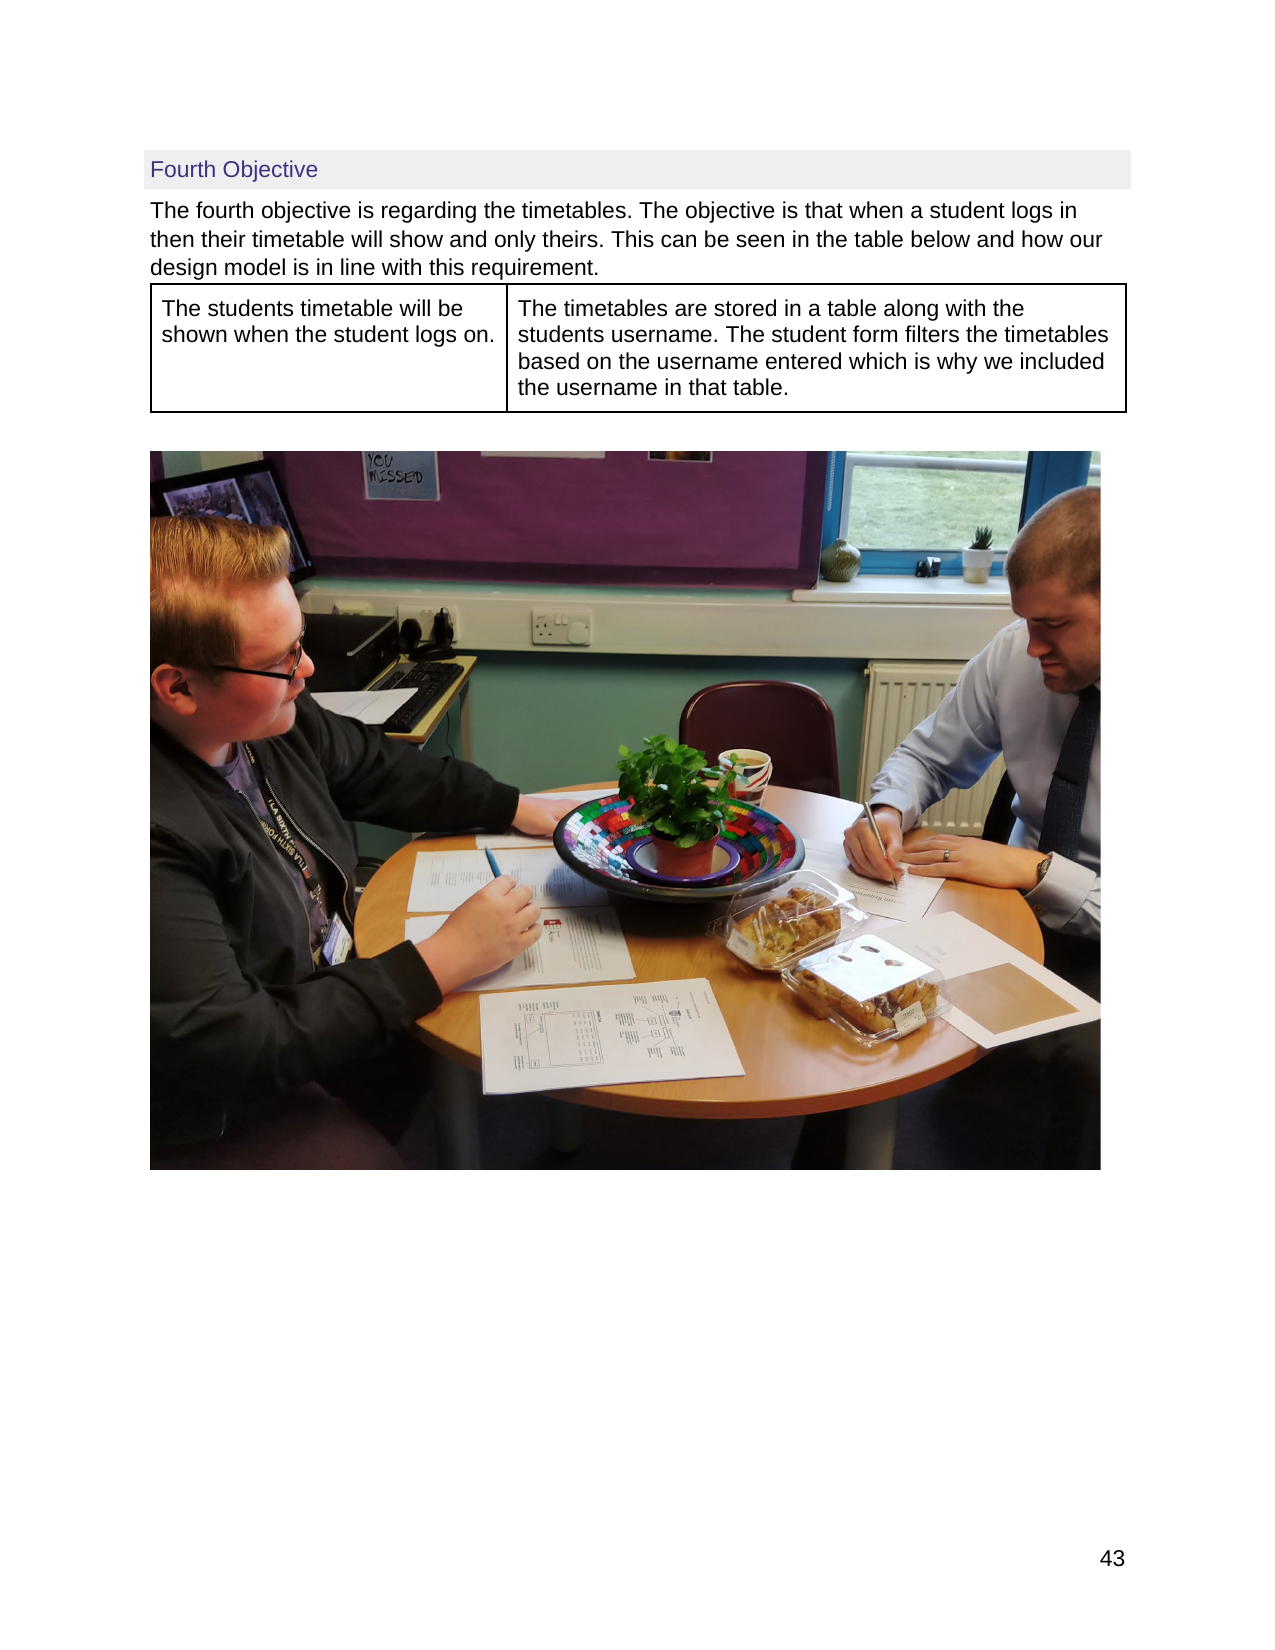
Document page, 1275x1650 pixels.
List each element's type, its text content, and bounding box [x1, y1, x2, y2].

text The fourth objective is regarding the timetables. The objective is that when a student logs in then their timetable will show and only theirs. This can be seen in the table below and how our design model is in line with this requirement. [150, 197, 1125, 280]
picture [150, 451, 1101, 1170]
table_header The timetables are stored in a table along with the students username. The student form filters the timetables based on the username entered which is why we included the username in that table. [508, 285, 1125, 411]
subtitle Fourth Objective [146, 152, 1129, 187]
table_header The students timetable will be shown when the student logs on. [152, 285, 506, 411]
